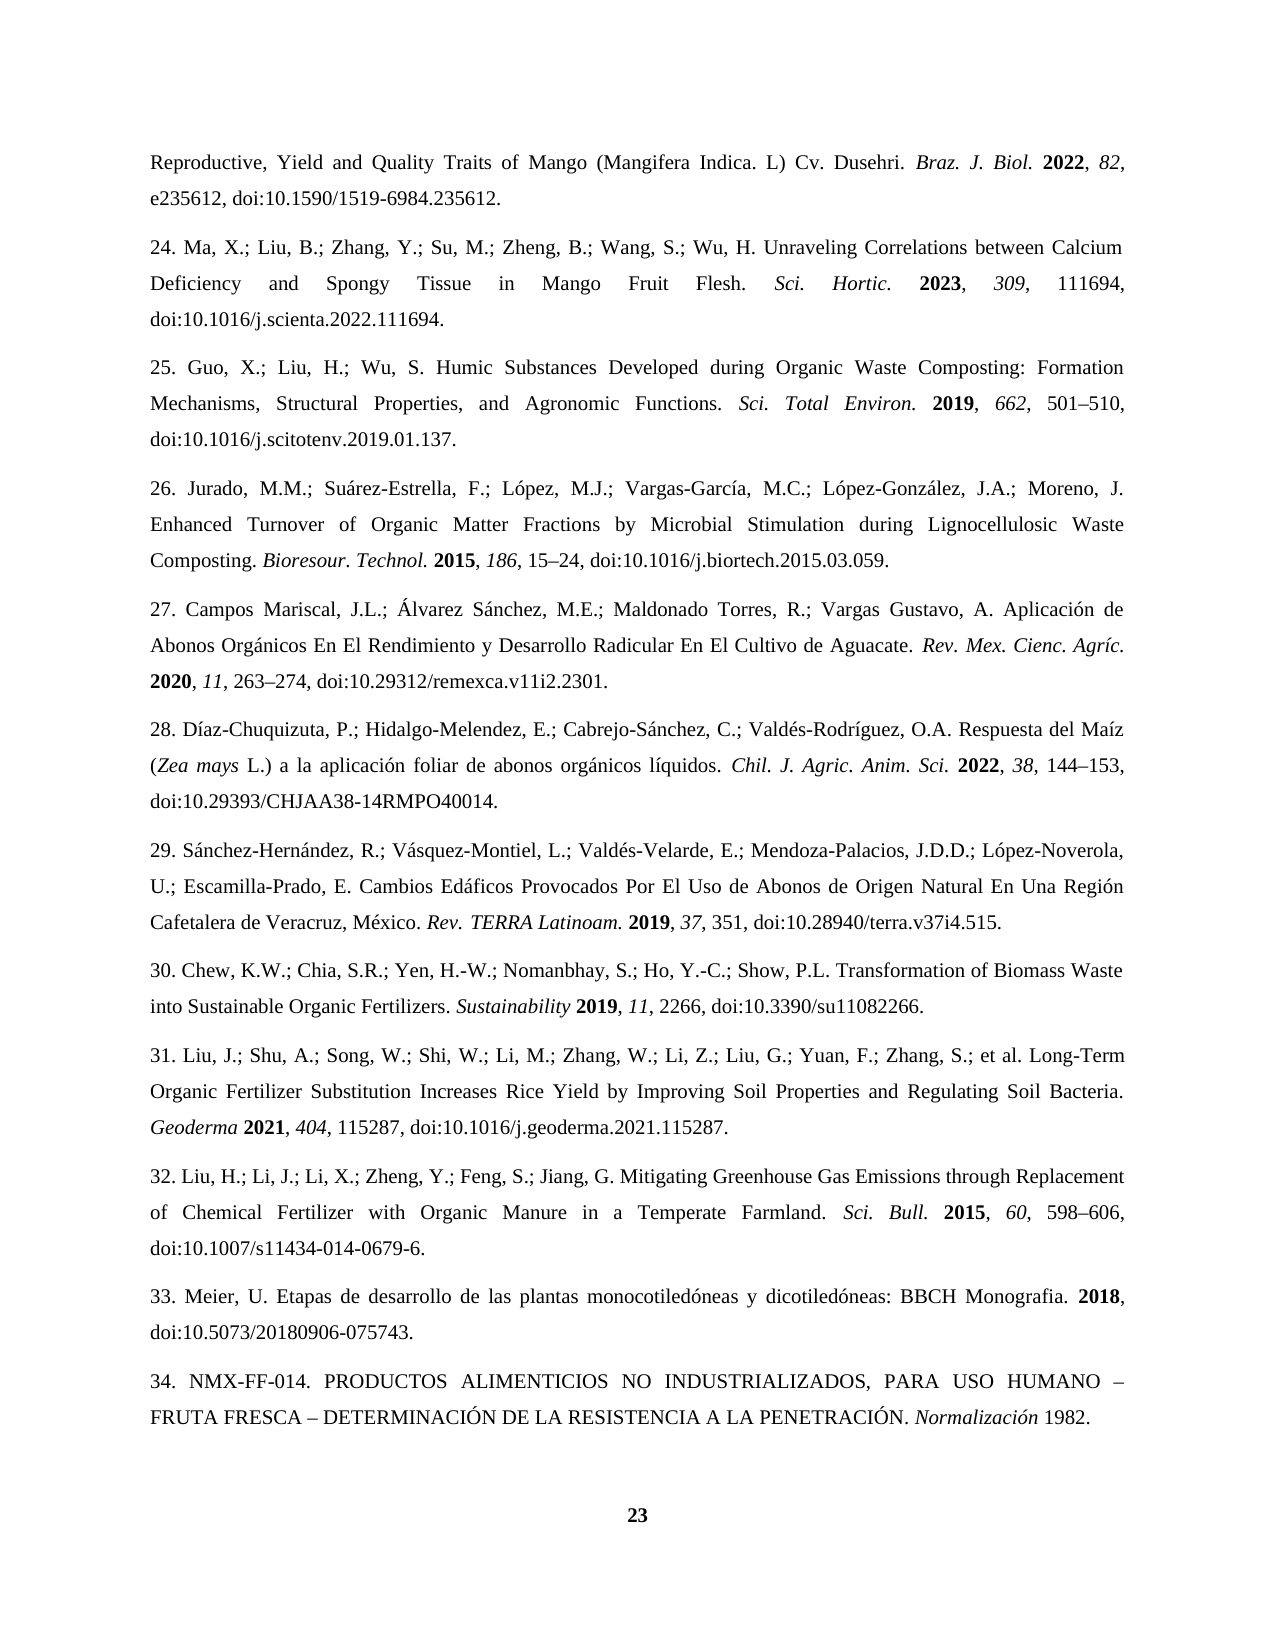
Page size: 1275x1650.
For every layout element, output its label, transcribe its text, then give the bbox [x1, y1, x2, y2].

text 34. NMX-FF-014. PRODUCTOS ALIMENTICIOS NO INDUSTRIALIZADOS, PARA USO HUMANO – FRUTA FRESCA – DETERMINACIÓN DE LA RESISTENCIA A LA PENETRACIÓN. Normalización 1982. [150, 1369, 1125, 1429]
text 28. Díaz-Chuquizuta, P.; Hidalgo-Melendez, E.; Cabrejo-Sánchez, C.; Valdés-Rodríguez, O.A. Respuesta del Maíz (Zea mays L.) a la aplicación foliar de abonos orgánicos líquidos. Chil. J. Agric. Anim. Sci. 2022, 38, 144–153, doi:10.29393/CHJAA38-14RMPO40014. [150, 717, 1125, 813]
text 32. Liu, H.; Li, J.; Li, X.; Zheng, Y.; Feng, S.; Jiang, G. Mitigating Greenhouse Gas Emissions through Replacement of Chemical Fertilizer with Organic Manure in a Temperate Farmland. Sci. Bull. 2015, 60, 598–606, doi:10.1007/s11434-014-0679-6. [150, 1163, 1125, 1260]
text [150, 150, 1125, 210]
text 27. Campos Mariscal, J.L.; Álvarez Sánchez, M.E.; Maldonado Torres, R.; Vargas Gustavo, A. Aplicación de Abonos Orgánicos En El Rendimiento y Desarrollo Radicular En El Cultivo de Aguacate. Rev. Mex. Cienc. Agríc. 2020, 11, 263–274, doi:10.29312/remexca.v11i2.2301. [150, 596, 1125, 693]
text 26. Jurado, M.M.; Suárez-Estrella, F.; López, M.J.; Vargas-García, M.C.; López-González, J.A.; Moreno, J. Enhanced Turnover of Organic Matter Fractions by Microbial Stimulation during Lignocellulosic Waste Composting. Bioresour. Technol. 2015, 186, 15–24, doi:10.1016/j.biortech.2015.03.059. [150, 476, 1125, 572]
text 30. Chew, K.W.; Chia, S.R.; Yen, H.-W.; Nomanbhay, S.; Ho, Y.-C.; Show, P.L. Transformation of Biomass Waste into Sustainable Organic Fertilizers. Sustainability 2019, 11, 2266, doi:10.3390/su11082266. [150, 958, 1125, 1018]
text 31. Liu, J.; Shu, A.; Song, W.; Shi, W.; Li, M.; Zhang, W.; Li, Z.; Liu, G.; Yuan, F.; Zhang, S.; et al. Long-Term Organic Fertilizer Substitution Increases Rice Yield by Improving Soil Properties and Regulating Soil Bacteria. Geoderma 2021, 404, 115287, doi:10.1016/j.geoderma.2021.115287. [150, 1043, 1125, 1139]
text 25. Guo, X.; Liu, H.; Wu, S. Humic Substances Developed during Organic Waste Composting: Formation Mechanisms, Structural Properties, and Agronomic Functions. Sci. Total Environ. 2019, 662, 501–510, doi:10.1016/j.scitotenv.2019.01.137. [150, 355, 1125, 451]
text 24. Ma, X.; Liu, B.; Zhang, Y.; Su, M.; Zheng, B.; Wang, S.; Wu, H. Unraveling Correlations between Calcium Deficiency and Spongy Tissue in Mango Fruit Flesh. Sci. Hortic. 2023, 309, 111694, doi:10.1016/j.scienta.2022.111694. [150, 234, 1125, 331]
text 29. Sánchez-Hernández, R.; Vásquez-Montiel, L.; Valdés-Velarde, E.; Mendoza-Palacios, J.D.D.; López-Noverola, U.; Escamilla-Prado, E. Cambios Edáficos Provocados Por El Uso de Abonos de Origen Natural En Una Región Cafetalera de Veracruz, México. Rev. TERRA Latinoam. 2019, 37, 351, doi:10.28940/terra.v37i4.515. [150, 838, 1125, 934]
text 33. Meier, U. Etapas de desarrollo de las plantas monocotiledóneas y dicotiledóneas: BBCH Monografia. 2018, doi:10.5073/20180906-075743. [150, 1284, 1125, 1344]
